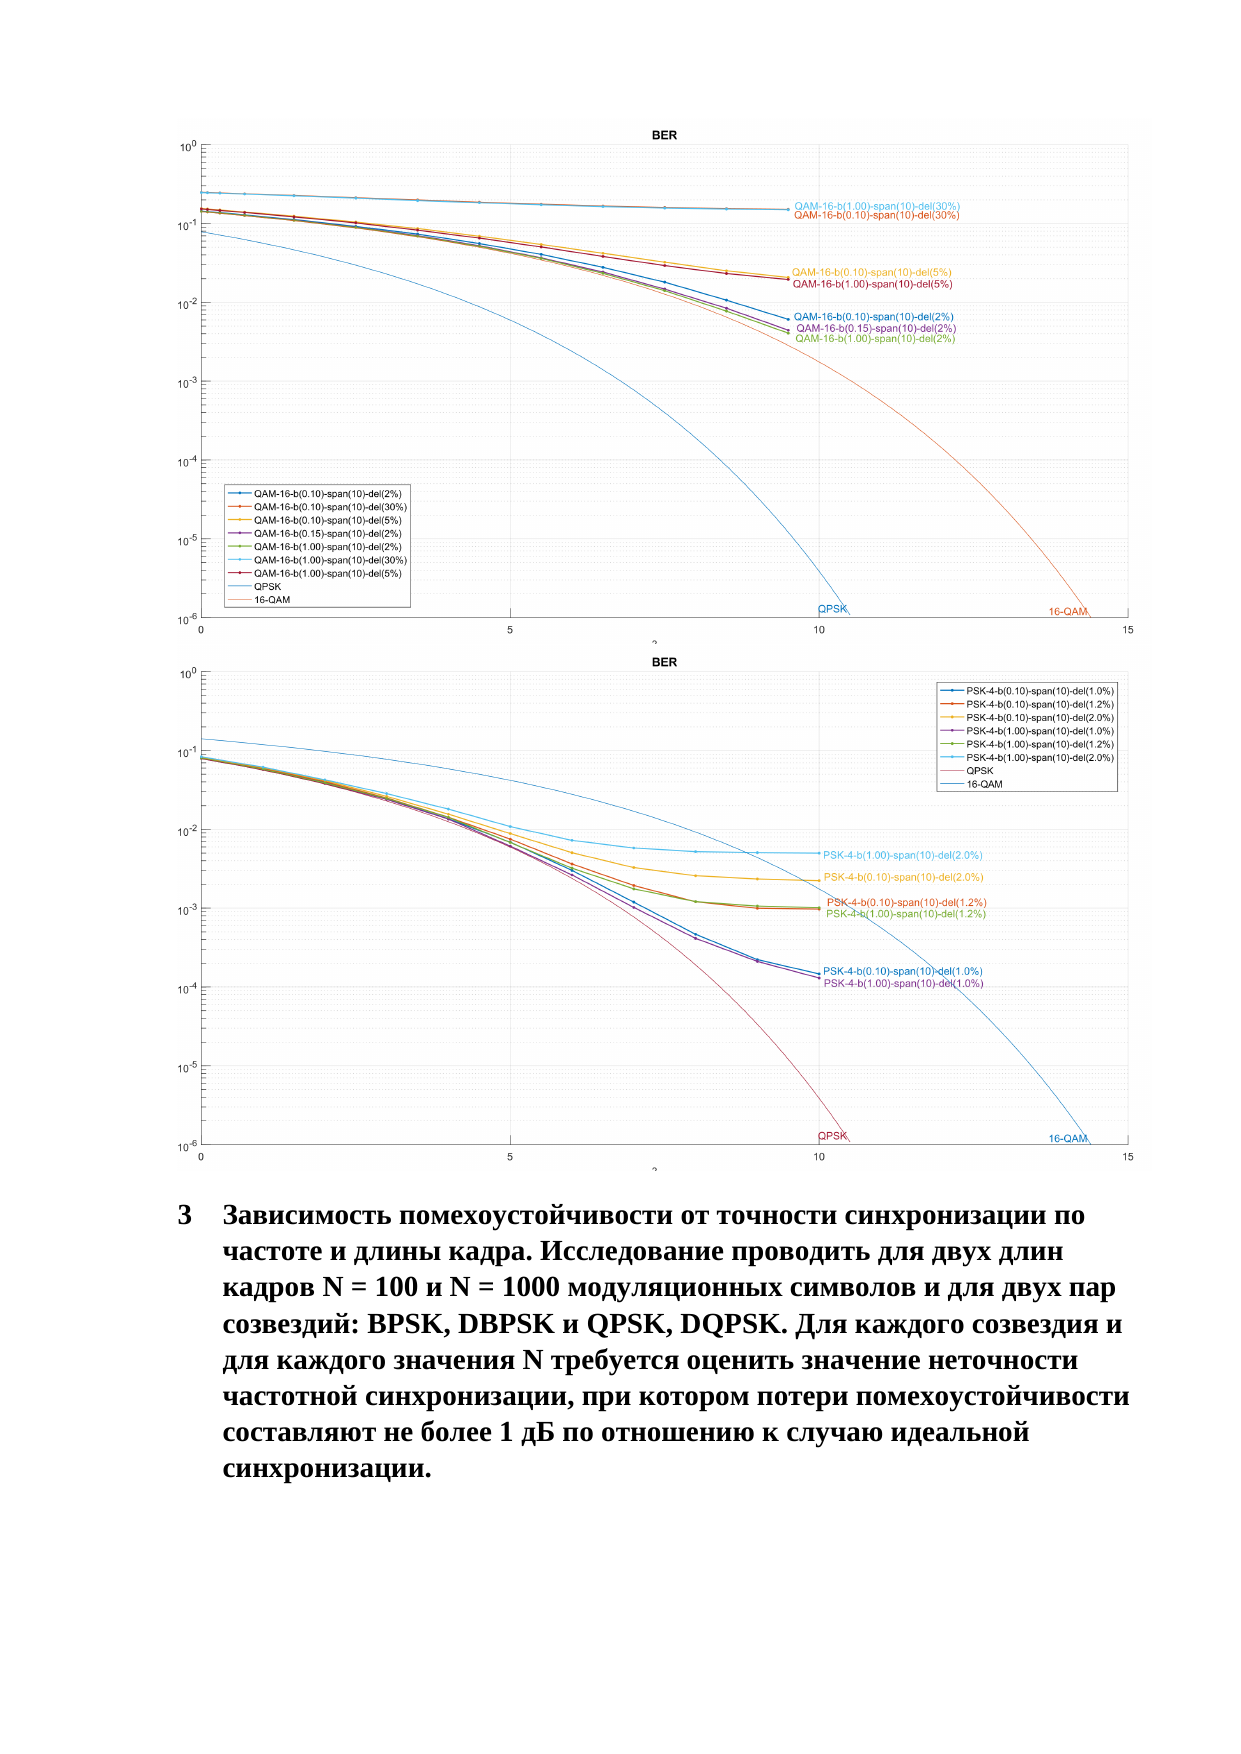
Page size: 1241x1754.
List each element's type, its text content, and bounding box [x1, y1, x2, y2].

picture [177, 118, 1152, 644]
subtitle Зависимость помехоустойчивости от точности синхронизации по частоте и длины кадра. Исследование проводить для двух длин кадров ­N = 100 и N = 1000 модуляционных символов и для двух пар созвездий: BPSK, DBPSK и QPSK, DQPSK. Для каждого созвездия и для каждого значения N требуется оценить значение неточности частотной синхронизации, при котором потери помехоустойчивости составляют не более 1 дБ по отношению к случаю идеальной синхронизации. [177, 1197, 1152, 1484]
picture [177, 645, 1152, 1171]
